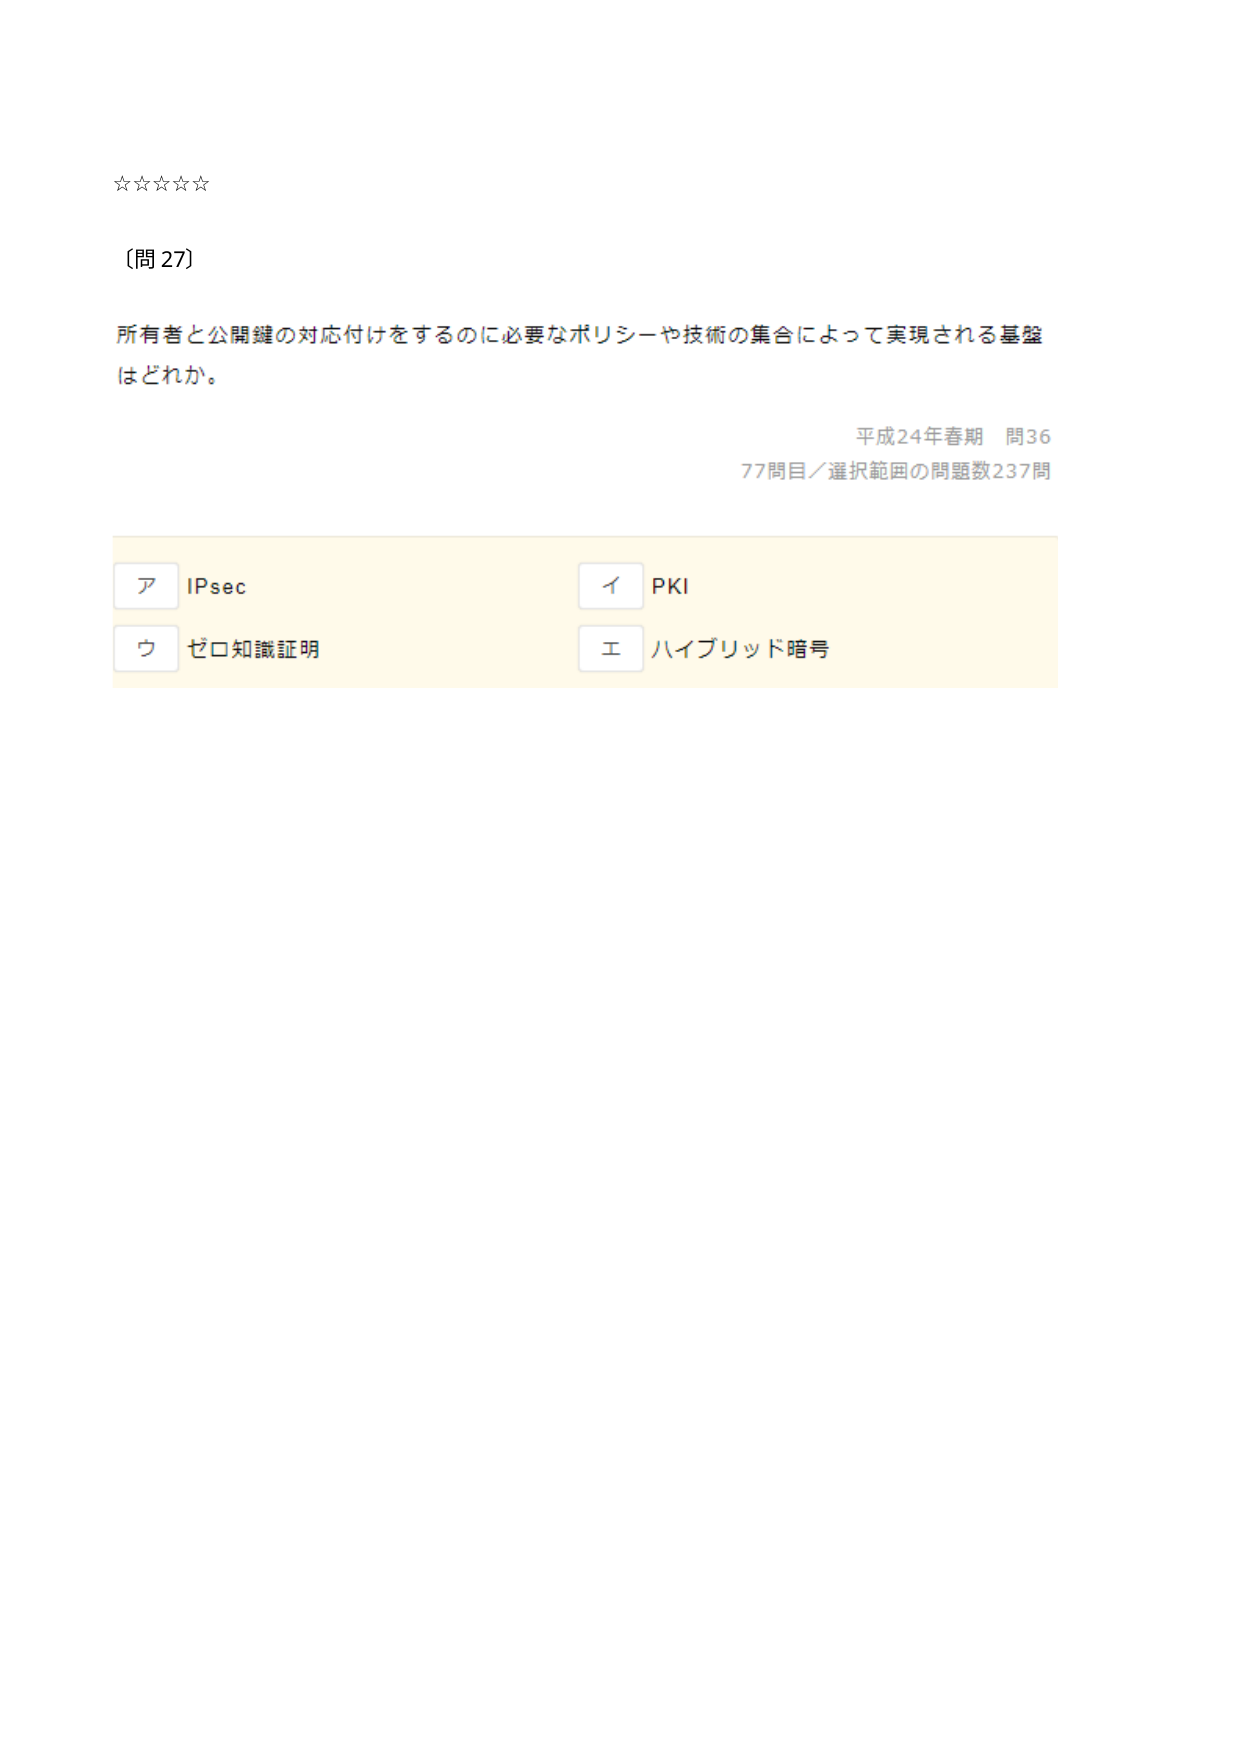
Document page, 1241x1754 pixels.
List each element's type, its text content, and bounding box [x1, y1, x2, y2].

text 〔問27〕 [112, 239, 1128, 277]
picture [112, 314, 1058, 688]
text ☆☆☆☆☆ [112, 164, 1128, 202]
